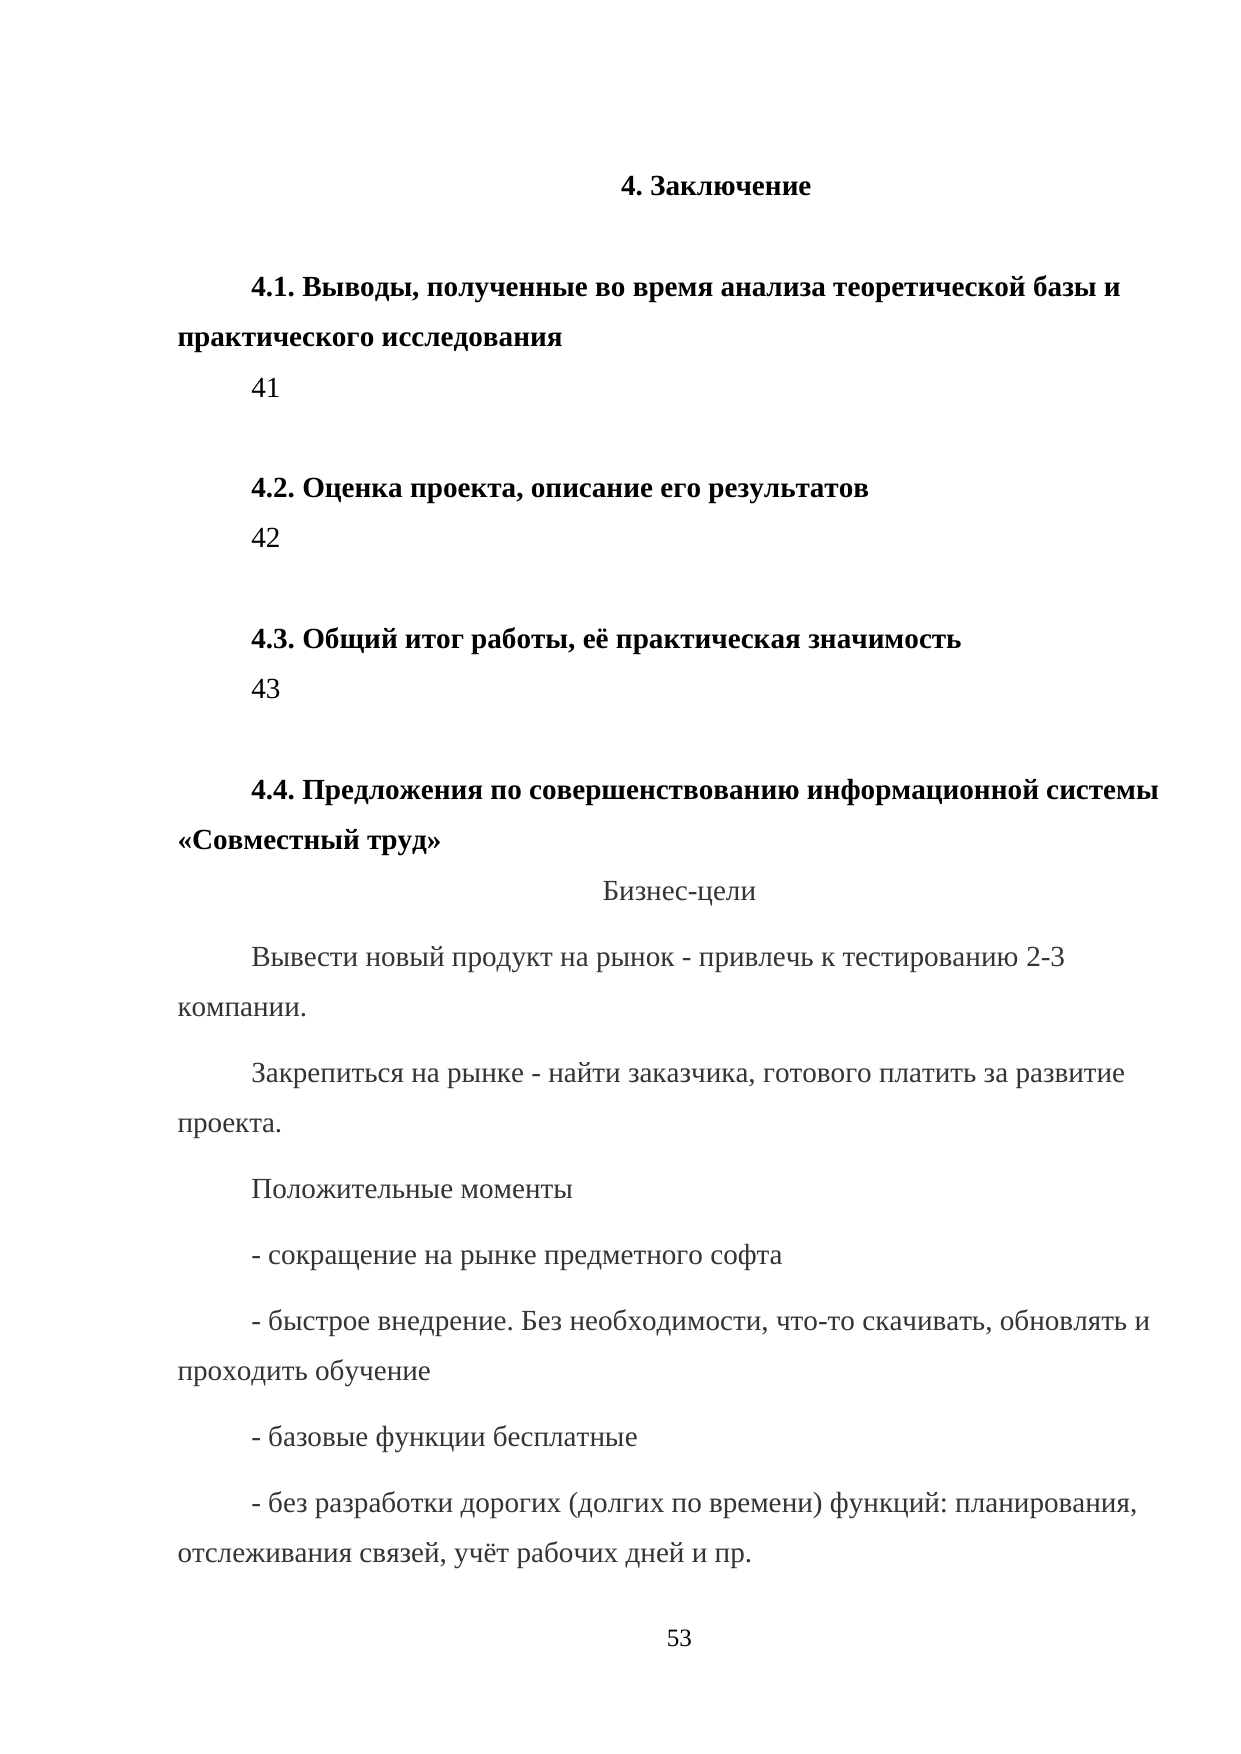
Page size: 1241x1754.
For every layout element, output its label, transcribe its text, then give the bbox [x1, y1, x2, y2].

text 43 [177, 672, 1181, 705]
text - быстрое внедрение. Без необходимости, что-то скачивать, обновлять и проходить обучение [177, 1303, 1181, 1387]
text 4.4. Предложения по совершенствованию информационной системы «Совместный труд» [177, 772, 1181, 856]
text 42 [177, 521, 1181, 554]
text - без разработки дорогих (долгих по времени) функций: планирования, отслеживания связей, учёт рабочих дней и пр. [177, 1485, 1181, 1569]
text - базовые функции бесплатные [177, 1419, 1181, 1453]
title 4. Заключение [177, 168, 1181, 202]
text Вывести новый продукт на рынок - привлечь к тестированию 2-3 компании. [177, 939, 1181, 1023]
text 4.1. Выводы, полученные во время анализа теоретической базы и практического исследования [177, 269, 1181, 353]
text Бизнес-цели [177, 873, 1181, 906]
text - сокращение на рынке предметного софта [177, 1237, 1181, 1271]
text 4.3. Общий итог работы, её практическая значимость [177, 621, 1181, 655]
text 41 [177, 370, 1181, 403]
text Положительные моменты [177, 1171, 1181, 1205]
text Закрепиться на рынке - найти заказчика, готового платить за развитие проекта. [177, 1055, 1181, 1139]
text 4.2. Оценка проекта, описание его результатов [177, 470, 1181, 504]
